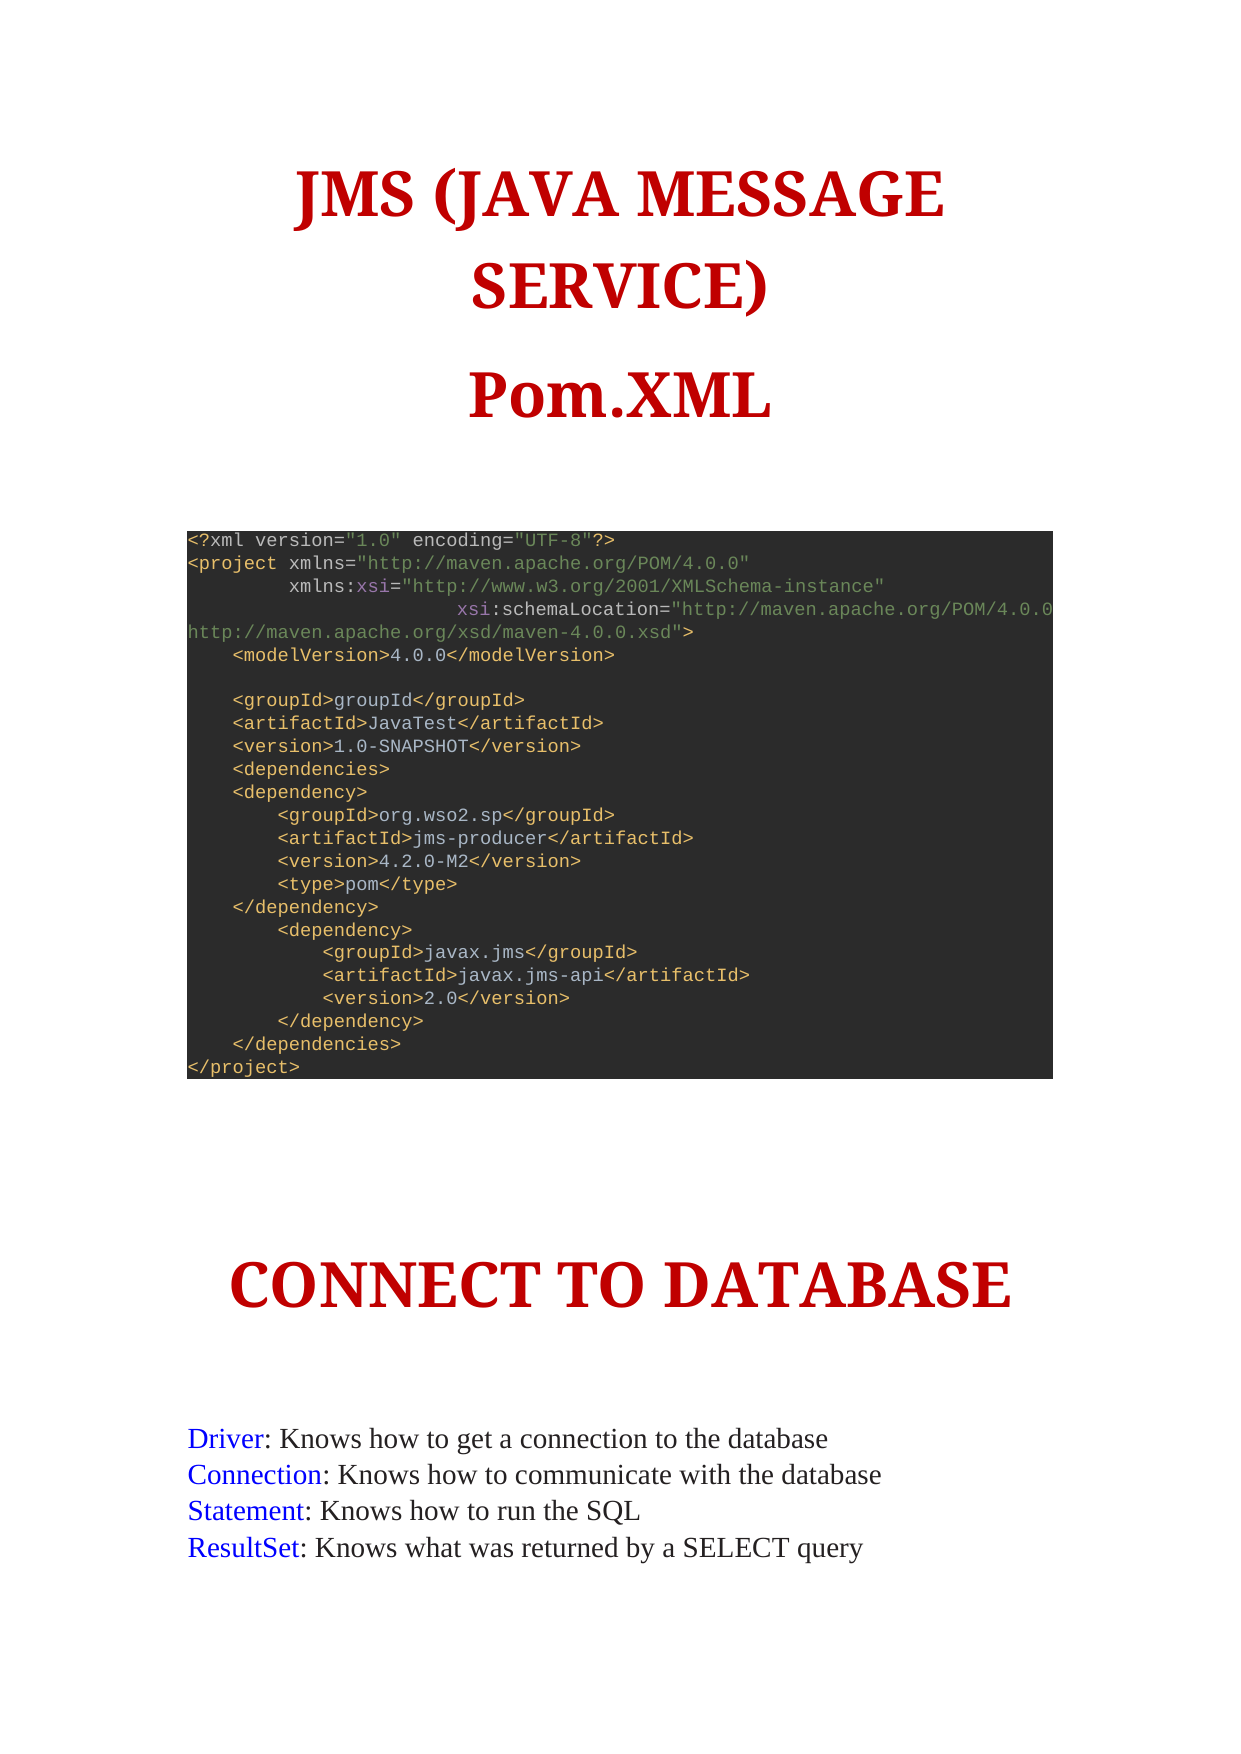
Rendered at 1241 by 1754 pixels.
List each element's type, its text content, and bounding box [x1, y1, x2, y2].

text Driver: Knows how to get a connection to the database Connection: Knows how to communicate with the database Statement: Knows how to run the SQL ResultSet: Knows what was returned by a SELECT query [187, 1421, 1053, 1563]
text Pom.XML [187, 350, 1053, 436]
text JMS (JAVA MESSAGE SERVICE) [187, 150, 1053, 327]
text CONNECT TO DATABASE [187, 1241, 1053, 1326]
text <?xml version="1.0" encoding="UTF-8"?> <project xmlns="http://maven.apache.org/POM/4.0.0" xmlns:xsi="http://www.w3.org/2001/XMLSchema-instance" xsi:schemaLocation="http://maven.apache.org/POM/4.0.0 http://maven.apache.org/xsd/maven-4.0.0.xsd"> <modelVersion>4.0.0</modelVersion> <groupId>groupId</groupId> <artifactId>JavaTest</artifactId> <version>1.0-SNAPSHOT</version> <dependencies> <dependency> <groupId>org.wso2.sp</groupId> <artifactId>jms-producer</artifactId> <version>4.2.0-M2</version> <type>pom</type> </dependency> <dependency> <groupId>javax.jms</groupId> <artifactId>javax.jms-api</artifactId> <version>2.0</version> </dependency> </dependencies> </project> [187, 531, 1053, 1079]
